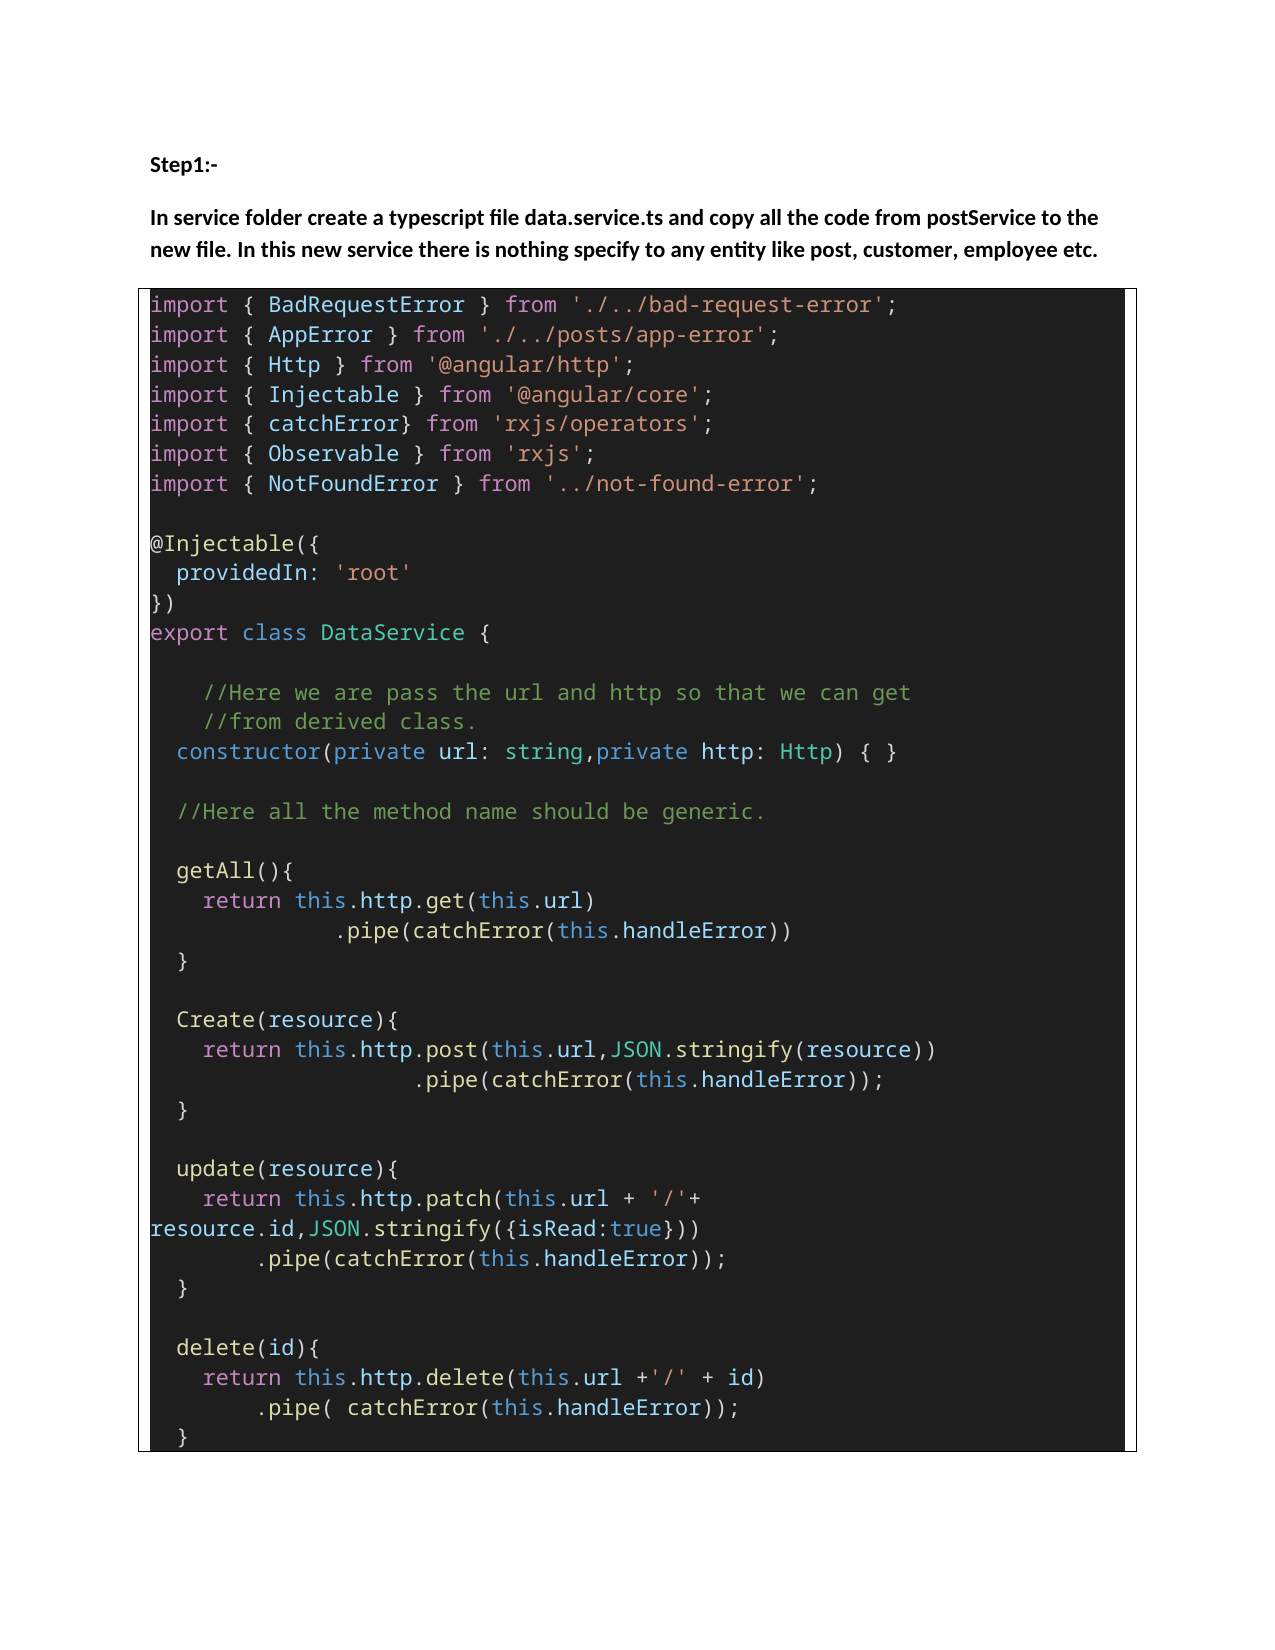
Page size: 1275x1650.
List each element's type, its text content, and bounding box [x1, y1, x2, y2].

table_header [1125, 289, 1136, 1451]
text Step1:- [150, 150, 1125, 178]
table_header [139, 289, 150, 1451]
text In service folder create a typescript file data.service.ts and copy all the code from postService to the new file. In this new service there is nothing specify to any entity like post, customer, employee etc. [150, 203, 1125, 263]
